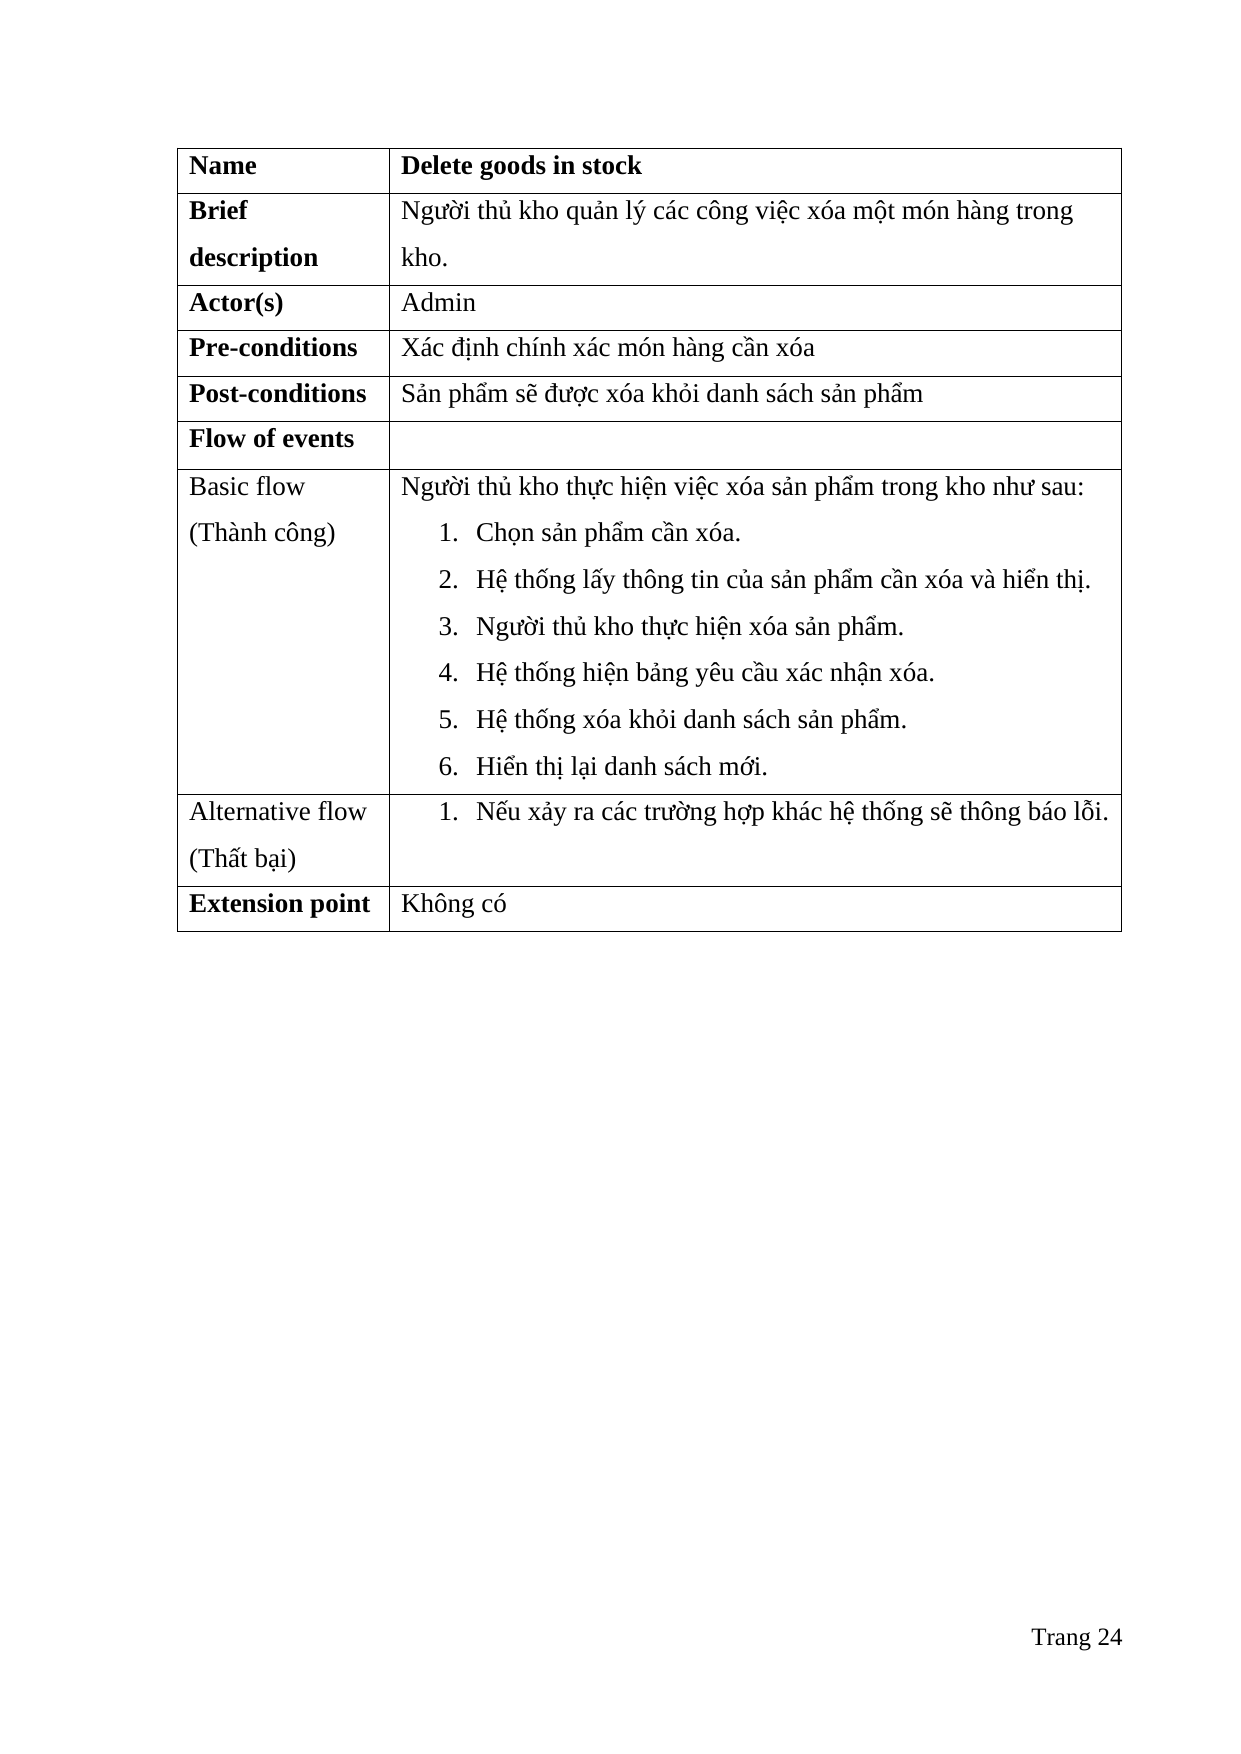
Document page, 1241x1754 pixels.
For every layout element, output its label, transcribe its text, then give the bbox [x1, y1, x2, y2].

table_cell Extension point [178, 887, 389, 931]
table_header Name [178, 149, 389, 193]
table_cell Người thủ kho quản lý các công việc xóa một món hàng trong kho. [390, 194, 1121, 285]
table_cell Người thủ kho thực hiện việc xóa sản phẩm trong kho như sau: Chọn sản phẩm cần xóa. Hệ thống lấy thông tin của sản phẩm cần xóa và hiển thị. Người thủ kho thực hiện xóa sản phẩm. Hệ thống hiện bảng yêu cầu xác nhận xóa. Hệ thống xóa khỏi danh sách sản phẩm. Hiển thị lại danh sách mới. [390, 470, 1121, 794]
table_cell Post-conditions [178, 377, 389, 421]
table_cell Alternative flow (Thất bại) [178, 795, 389, 886]
table_header Delete goods in stock [390, 149, 1121, 193]
table_cell Basic flow (Thành công) [178, 470, 389, 794]
table_cell Nếu xảy ra các trường hợp khác hệ thống sẽ thông báo lỗi. [390, 795, 1121, 886]
table_cell Không có [390, 887, 1121, 931]
table_cell Admin [390, 286, 1121, 330]
table_cell [390, 422, 1121, 469]
table_cell Brief description [178, 194, 389, 285]
table_cell Actor(s) [178, 286, 389, 330]
table_cell Flow of events [178, 422, 389, 469]
table_cell Xác định chính xác món hàng cần xóa [390, 331, 1121, 376]
table_cell Sản phẩm sẽ được xóa khỏi danh sách sản phẩm [390, 377, 1121, 421]
table_cell Pre-conditions [178, 331, 389, 376]
